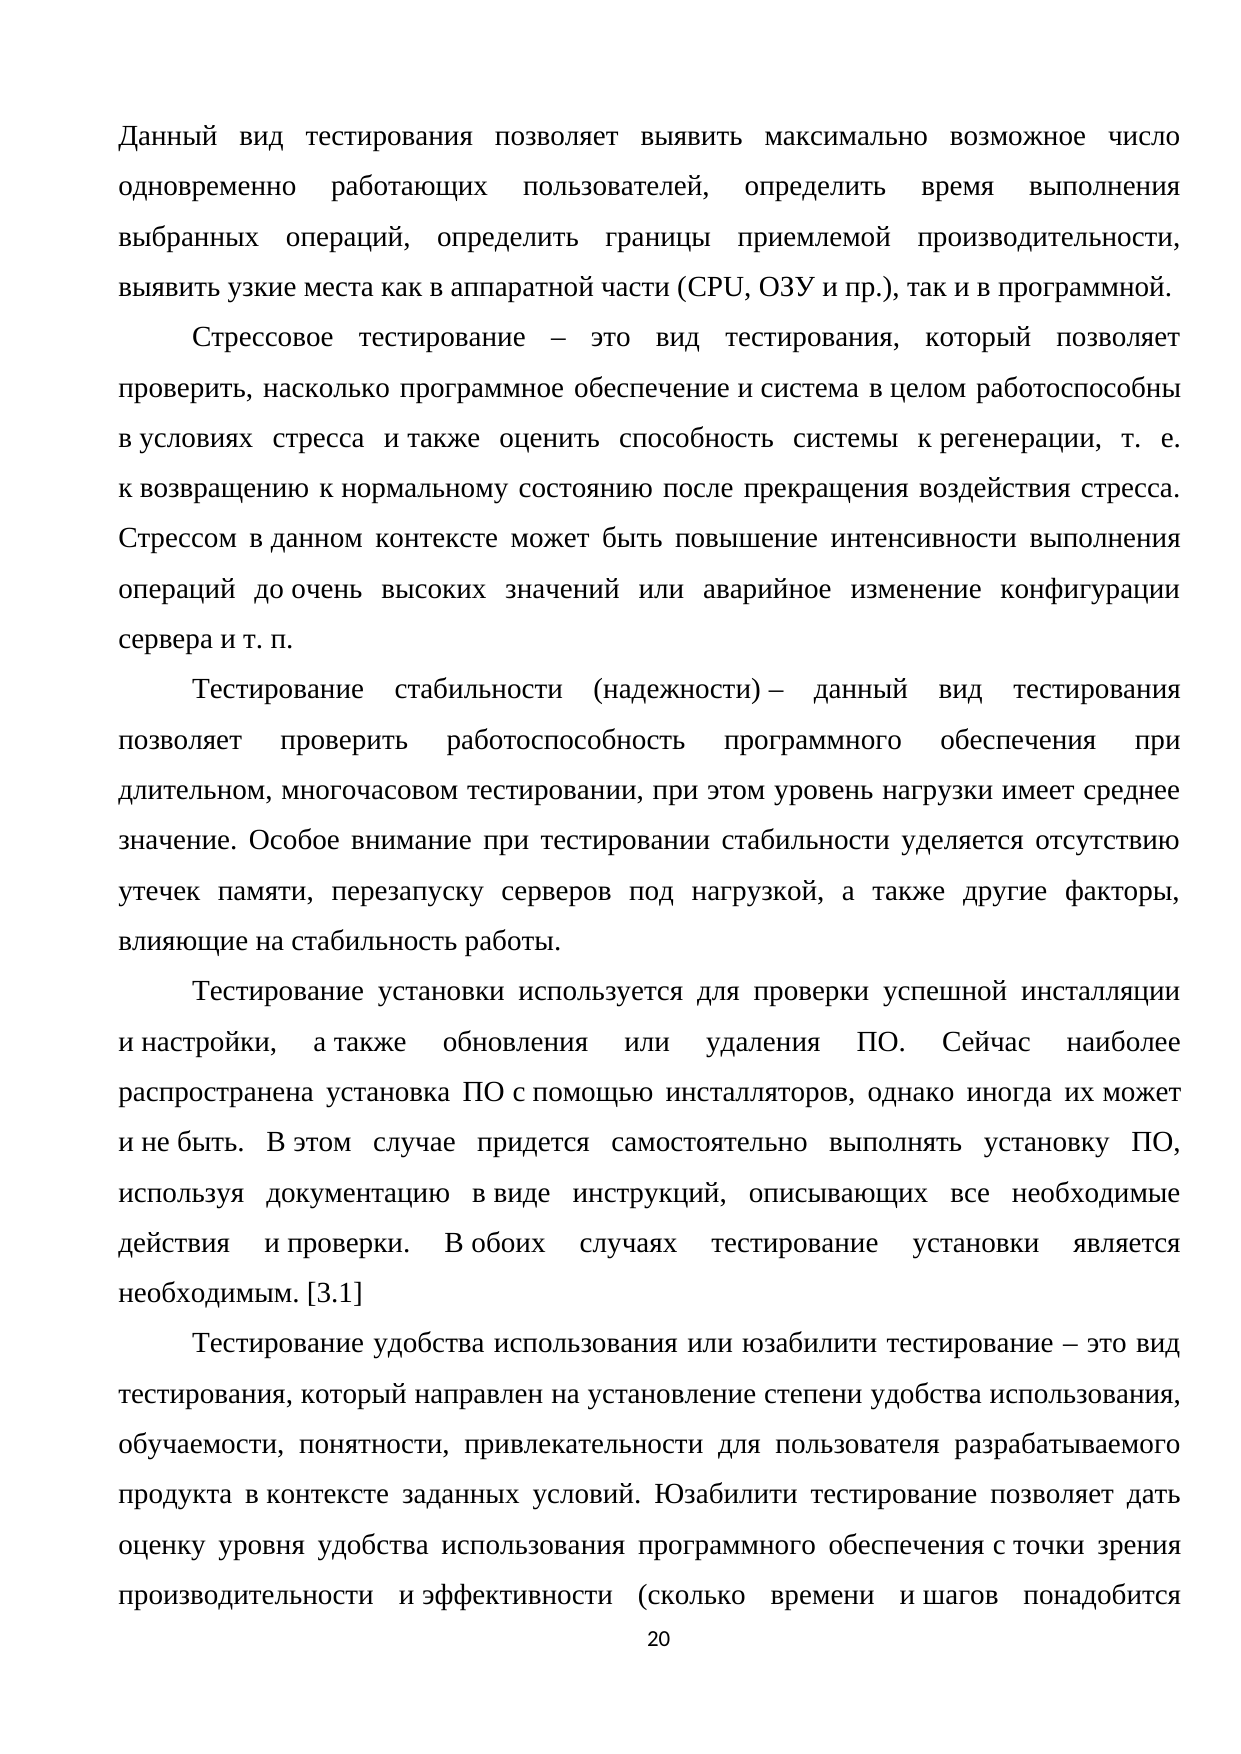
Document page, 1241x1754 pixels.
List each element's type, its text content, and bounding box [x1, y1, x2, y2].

text Тестирование стабильности (надежности) – данный вид тестирования позволяет проверить работоспособность программного обеспечения при длительном, многочасовом тестировании, при этом уровень нагрузки имеет среднее значение. Особое внимание при тестировании стабильности уделяется отсутствию утечек памяти, перезапуску серверов под нагрузкой, а также другие факторы, влияющие на стабильность работы. [118, 672, 1181, 957]
text Стрессовое тестирование – это вид тестирования, который позволяет проверить, насколько программное обеспечение и система в целом работоспособны в условиях стресса и также оценить способность системы к регенерации, т. е. к возвращению к нормальному состоянию после прекращения воздействия стресса. Стрессом в данном контексте может быть повышение интенсивности выполнения операций до очень высоких значений или аварийное изменение конфигурации сервера и т. п. [118, 319, 1181, 655]
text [118, 1326, 1181, 1611]
text Тестирование установки используется для проверки успешной инсталляции и настройки, а также обновления или удаления ПО. Сейчас наиболее распространена установка ПО с помощью инсталляторов, однако иногда их может и не быть. В этом случае придется самостоятельно выполнять установку ПО, используя документацию в виде инструкций, описывающих все необходимые действия и проверки. В обоих случаях тестирование установки является необходимым. [3.1] [118, 973, 1181, 1309]
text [118, 118, 1181, 303]
